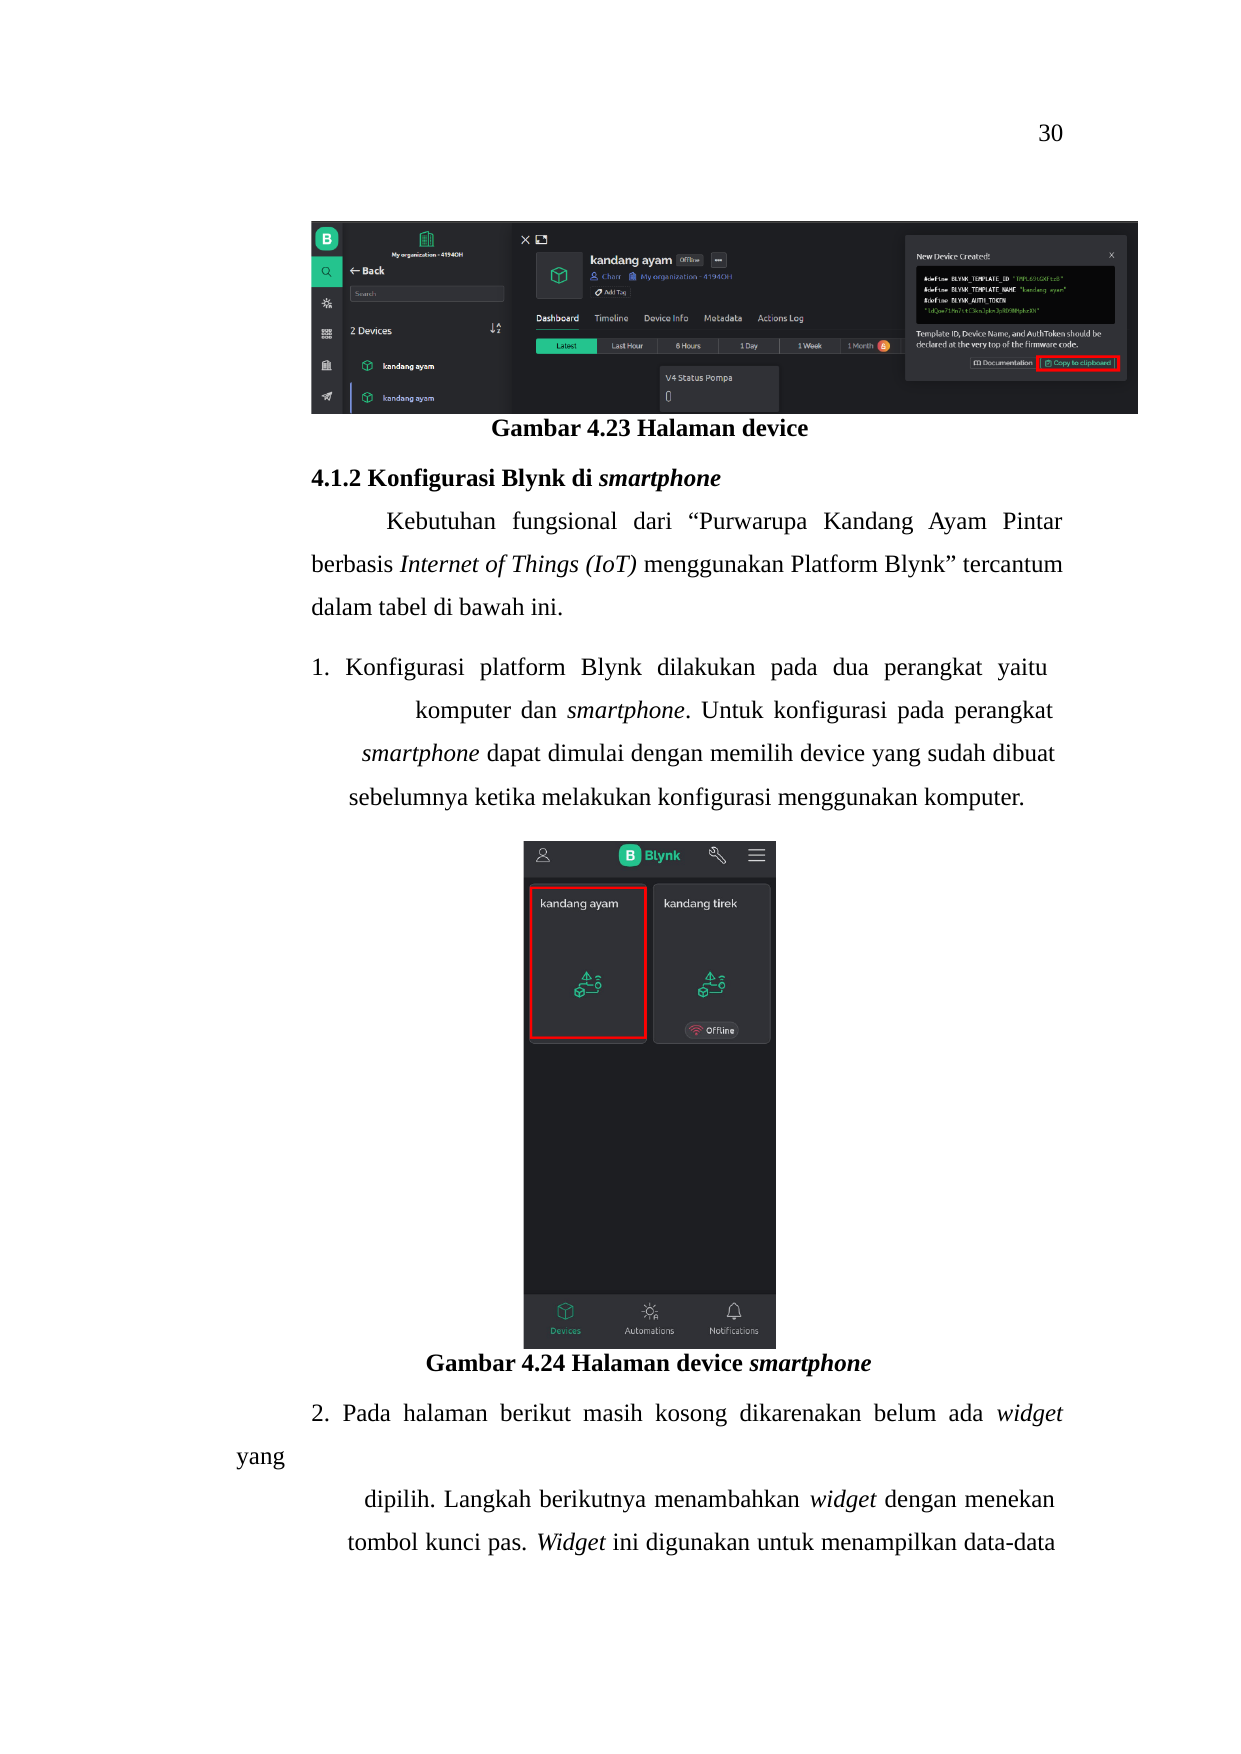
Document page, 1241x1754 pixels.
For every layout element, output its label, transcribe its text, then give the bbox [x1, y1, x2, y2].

text Kebutuhan fungsional dari “Purwarupa Kandang Ayam Pintar berbasis Internet of Things (IoT) menggunakan Platform Blynk” tercantum dalam tabel di bawah ini. [311, 506, 1063, 621]
picture [523, 841, 776, 1349]
text 1. Konfigurasi platform Blynk dilakukan pada dua perangkat yaitu komputer dan smartphone. Untuk konfigurasi pada perangkat smartphone dapat dimulai dengan memilih device yang sudah dibuat sebelumnya ketika melakukan konfigurasi menggunakan komputer. [236, 652, 1063, 810]
subtitle Konfigurasi Blynk di smartphone [311, 463, 1063, 492]
picture [311, 221, 1138, 414]
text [236, 1398, 1063, 1556]
